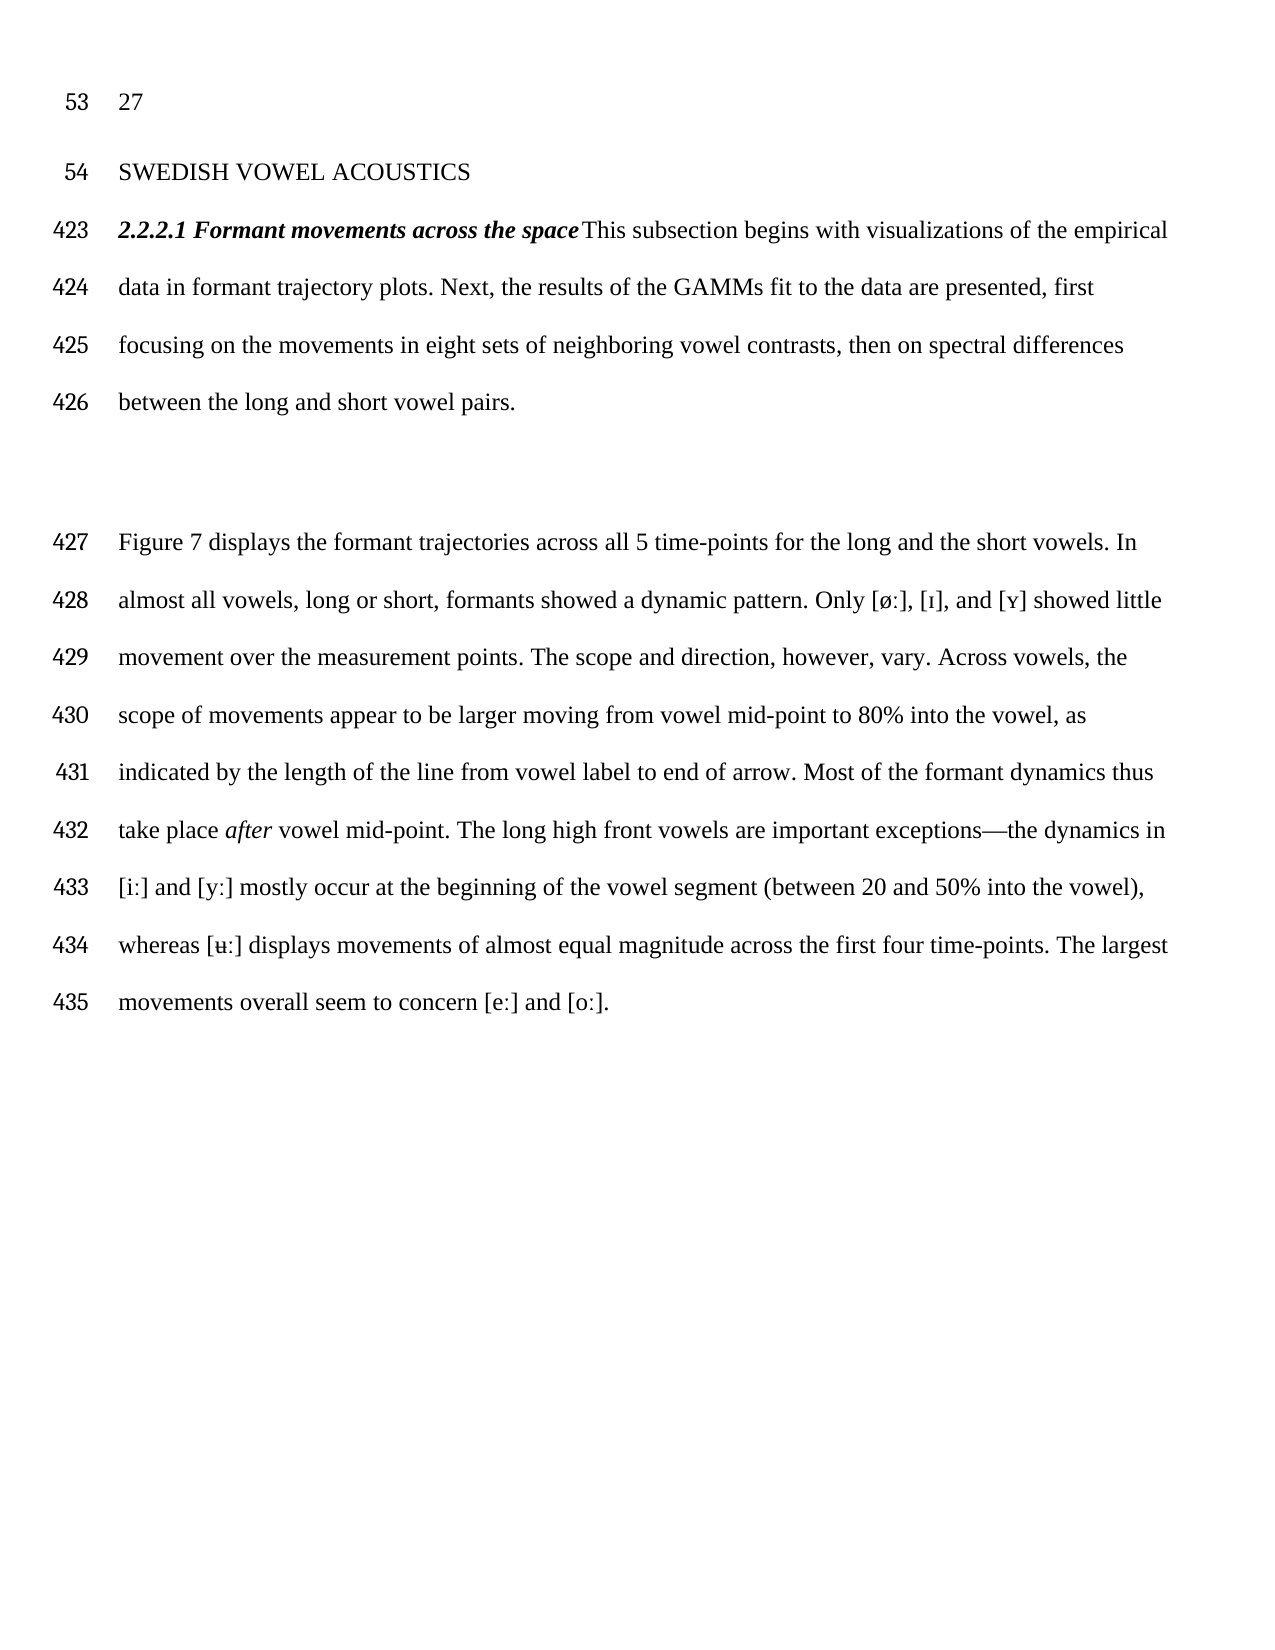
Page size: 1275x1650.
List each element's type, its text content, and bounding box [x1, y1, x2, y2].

subtitle 2.2.2.1 Formant movements across the space [118, 215, 582, 244]
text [118, 215, 1181, 416]
text Figure 7 displays the formant trajectories across all 5 time-points for the long and the short vowels. In almost all vowels, long or short, formants showed a dynamic pattern. Only [øː], [ɪ], and [ʏ] showed little movement over the measurement points. The scope and direction, however, vary. Across vowels, the scope of movements appear to be larger moving from vowel mid-point to 80% into the vowel, as indicated by the length of the line from vowel label to end of arrow. Most of the formant dynamics thus take place after vowel mid-point. The long high front vowels are important exceptions—the dynamics in [iː] and [yː] mostly occur at the beginning of the vowel segment (between 20 and 50% into the vowel), whereas [ʉː] displays movements of almost equal magnitude across the first four time-points. The largest movements overall seem to concern [eː] and [oː]. [118, 470, 1181, 1016]
